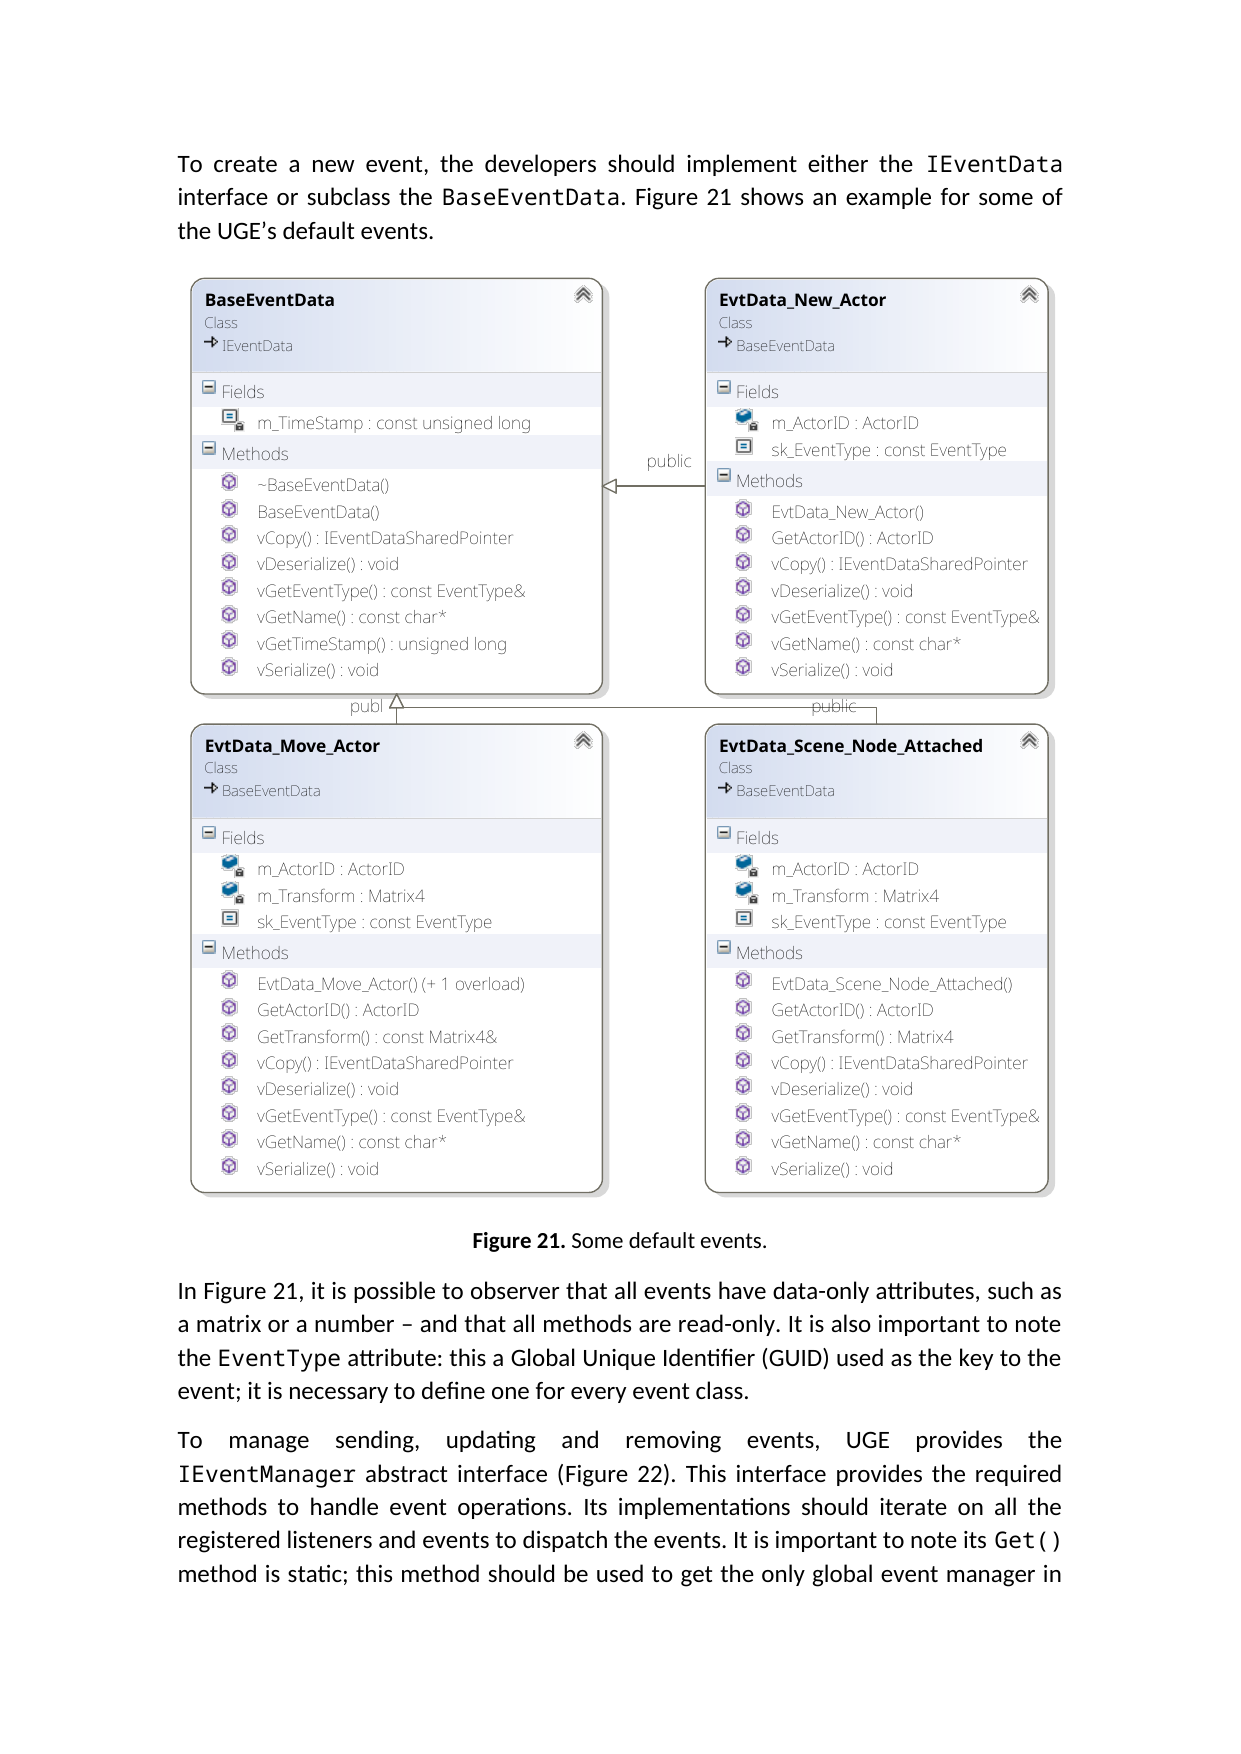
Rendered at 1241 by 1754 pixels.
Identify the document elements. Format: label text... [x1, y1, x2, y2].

text To create a new event, the developers should implement either the IEventData interface or subclass the BaseEventData. Figure 21 shows an example for some of the UGE’s default events. [177, 148, 1063, 246]
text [177, 1425, 1063, 1588]
text In Figure 21, it is possible to observer that all events have data-only attributes, such as a matrix or a number – and that all methods are read-only. It is also important to note the EventType attribute: this a Global Unique Identifier (GUID) used as the key to the event; it is necessary to define one for every event class. [177, 1276, 1063, 1406]
text Figure 21. Some default events. [177, 1227, 1063, 1255]
